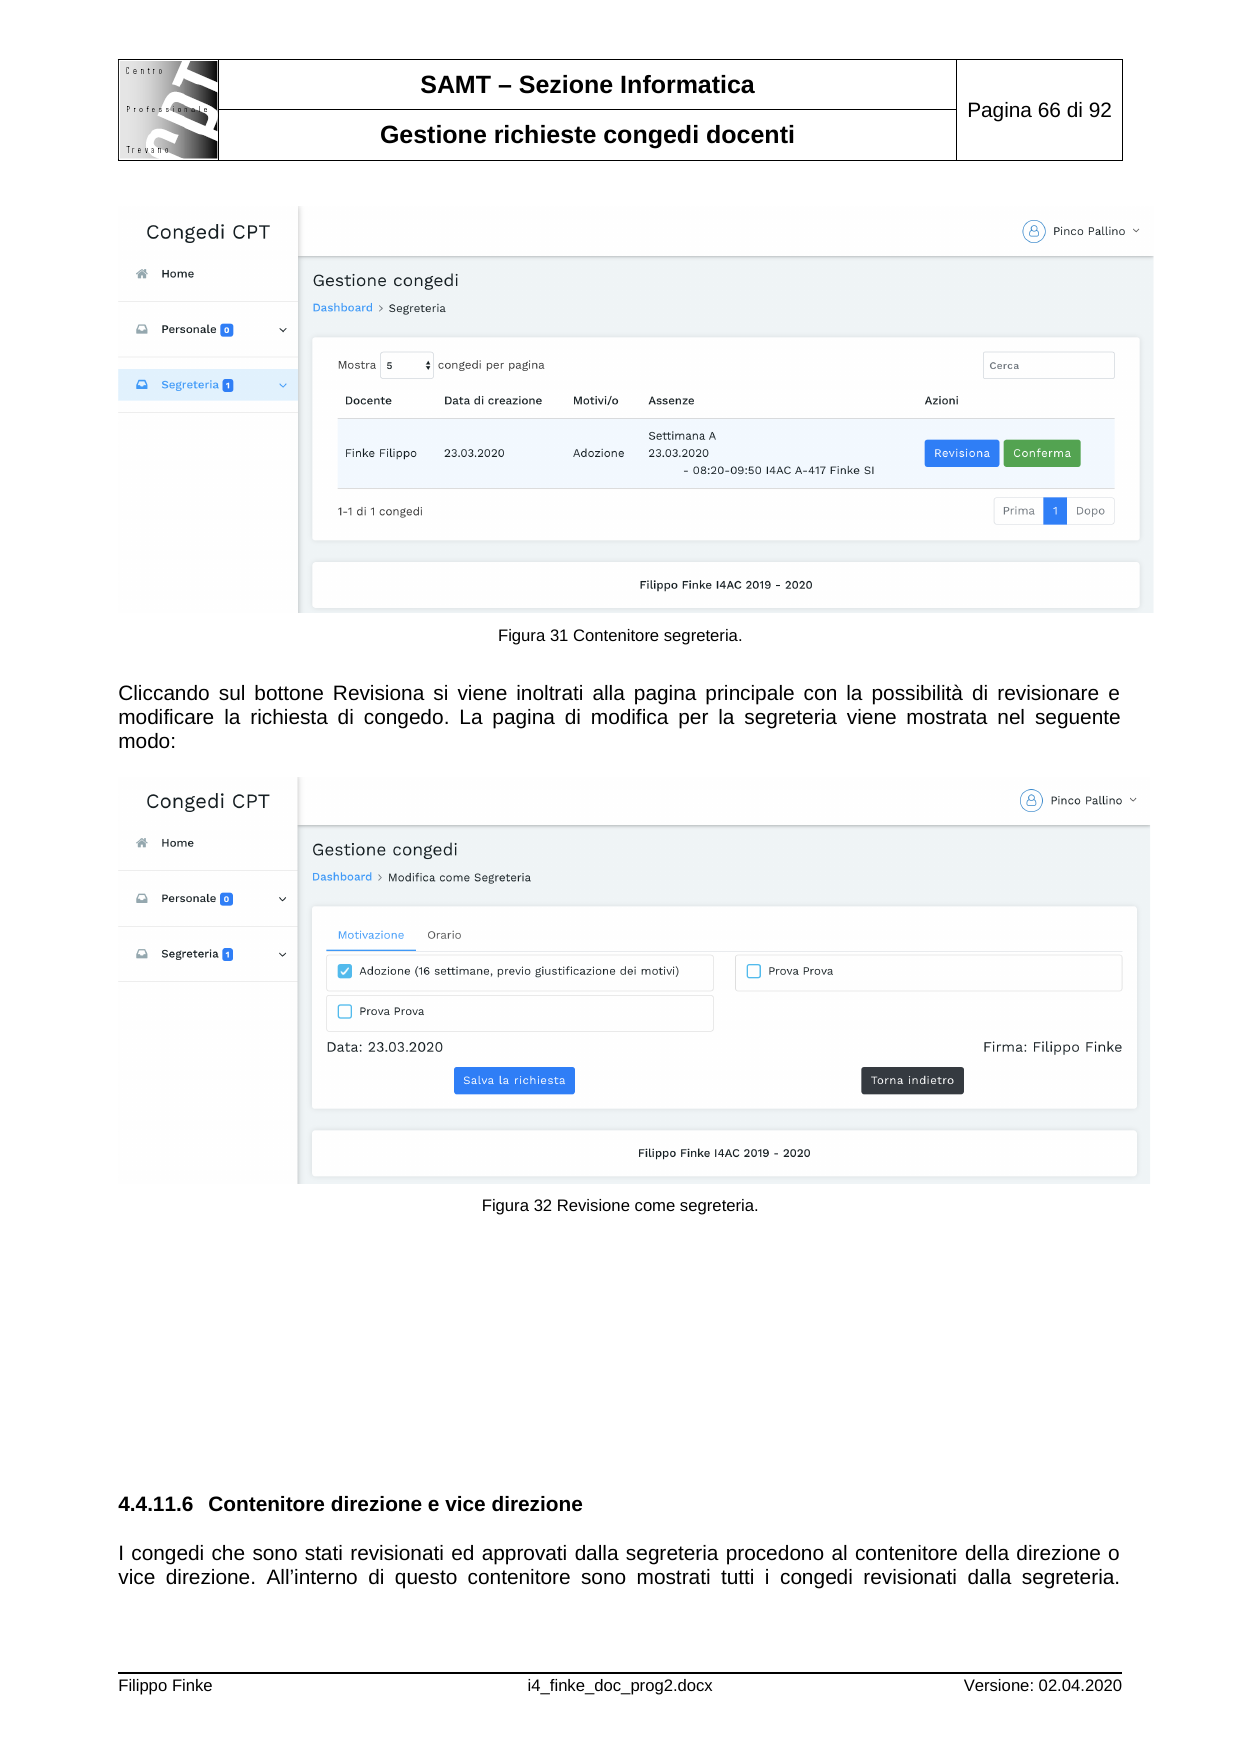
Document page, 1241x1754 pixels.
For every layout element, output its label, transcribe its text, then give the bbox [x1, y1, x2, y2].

text Cliccando sul bottone Revisiona si viene inoltrati alla pagina principale con la possibilità di revisionare e modificare la richiesta di congedo. La pagina di modifica per la segreteria viene mostrata nel seguente modo: [118, 681, 1122, 753]
text Figura 31 Contenitore segreteria. [118, 626, 1122, 645]
picture [118, 777, 1150, 1184]
picture [118, 60, 218, 159]
subtitle Contenitore direzione e vice direzione [118, 1492, 1122, 1516]
picture [118, 206, 1154, 613]
text Figura 32 Revisione come segreteria. [118, 1196, 1122, 1215]
